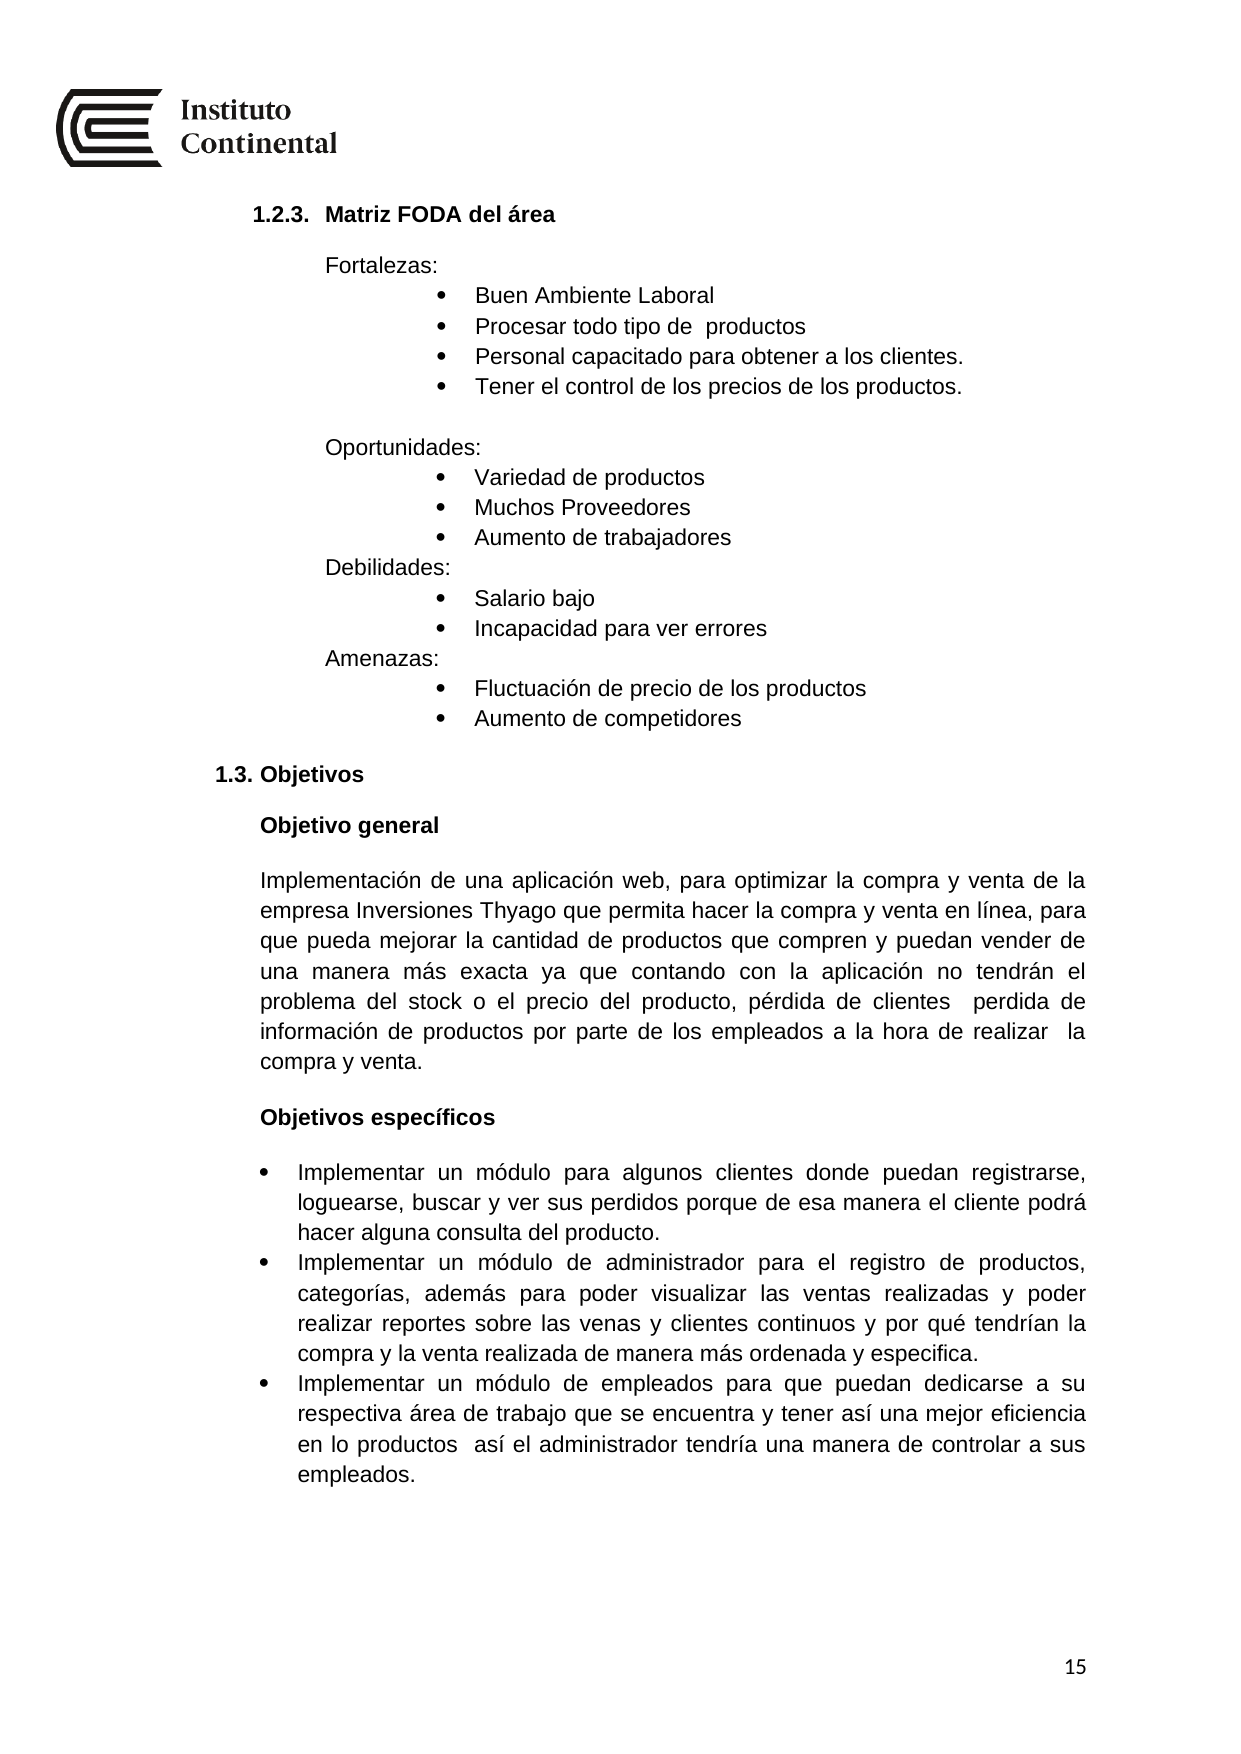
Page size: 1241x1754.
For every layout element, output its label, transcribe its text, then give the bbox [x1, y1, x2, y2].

subtitle Objetivos [215, 761, 1087, 787]
text Implementación de una aplicación web, para optimizar la compra y venta de la empresa Inversiones Thyago que permita hacer la compra y venta en línea, para que pueda mejorar la cantidad de productos que compren y puedan vender de una manera más exacta ya que contando con la aplicación no tendrán el problema del stock o el precio del producto, pérdida de clientes perdida de información de productos por parte de los empleados a la hora de realizar la compra y venta. [260, 867, 1087, 1075]
subtitle Matriz FODA del área [252, 201, 1087, 227]
list Tener el control de los precios de los productos. [437, 373, 1087, 399]
picture [56, 89, 337, 167]
list Implementar un módulo para algunos clientes donde puedan registrarse, loguearse, buscar y ver sus perdidos porque de esa manera el cliente podrá hacer alguna consulta del producto. [260, 1159, 1087, 1246]
text Objetivos específicos [260, 1103, 1087, 1130]
list Fortalezas: [325, 252, 1087, 278]
list Debilidades: [325, 554, 1087, 581]
list Salario bajo [437, 584, 1087, 611]
list Personal capacitado para obtener a los clientes. [437, 343, 1087, 369]
list Muchos Proveedores [437, 494, 1087, 520]
list Variedad de productos [437, 464, 1087, 490]
list Aumento de trabajadores [437, 524, 1087, 550]
list Aumento de competidores [437, 705, 1087, 732]
text Objetivo general [260, 812, 1087, 838]
list Procesar todo tipo de productos [437, 313, 1087, 339]
list Implementar un módulo de empleados para que puedan dedicarse a su respectiva área de trabajo que se encuentra y tener así una mejor eficiencia en lo productos así el administrador tendría una manera de controlar a sus empleados. [260, 1370, 1087, 1487]
list Implementar un módulo de administrador para el registro de productos, categorías, además para poder visualizar las ventas realizadas y poder realizar reportes sobre las venas y clientes continuos y por qué tendrían la compra y la venta realizada de manera más ordenada y especifica. [260, 1249, 1087, 1366]
list Oportunidades: [325, 433, 1087, 460]
list Buen Ambiente Laboral [437, 282, 1087, 309]
list Incapacidad para ver errores [437, 615, 1087, 641]
list Amenazas: [325, 645, 1087, 671]
list Fluctuación de precio de los productos [437, 675, 1087, 701]
